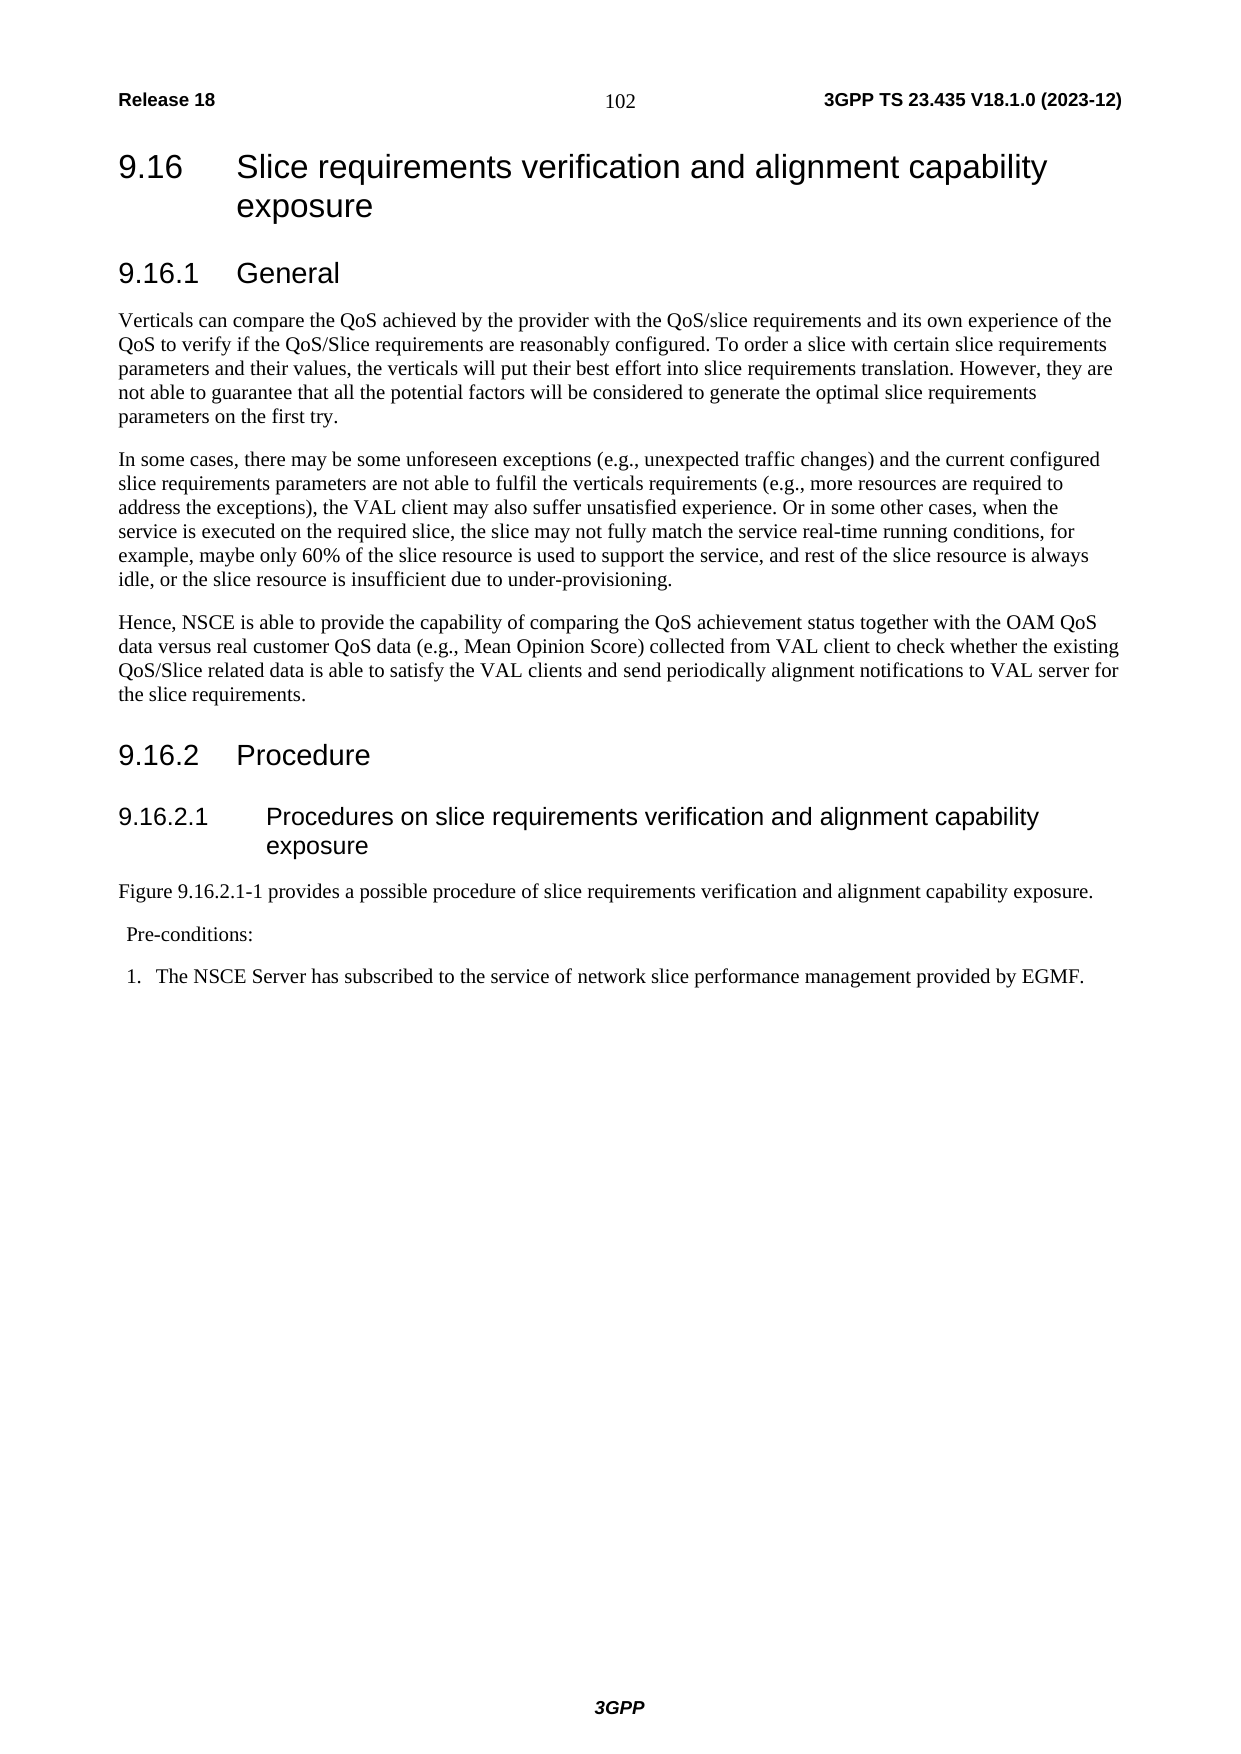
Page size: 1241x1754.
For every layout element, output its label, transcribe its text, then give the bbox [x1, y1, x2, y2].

subtitle 9.16 Slice requirements verification and alignment capability exposure [118, 147, 1122, 224]
text Hence, NSCE is able to provide the capability of comparing the QoS achievement status together with the OAM QoS data versus real customer QoS data (e.g., Mean Opinion Score) collected from VAL client to check whether the existing QoS/Slice related data is able to satisfy the VAL clients and send periodically alignment notifications to VAL server for the slice requirements. [118, 610, 1122, 706]
text Verticals can compare the QoS achieved by the provider with the QoS/slice requirements and its own experience of the QoS to verify if the QoS/Slice requirements are reasonably configured. To order a slice with certain slice requirements parameters and their values, the verticals will put their best effort into slice requirements translation. However, they are not able to guarantee that all the potential factors will be considered to generate the optimal slice requirements parameters on the first try. [118, 308, 1122, 428]
subtitle 9.16.2.1 Procedures on slice requirements verification and alignment capability exposure [118, 802, 1122, 860]
text Figure 9.16.2.1-1 provides a possible procedure of slice requirements verification and alignment capability exposure. [118, 879, 1122, 903]
text In some cases, there may be some unforeseen exceptions (e.g., unexpected traffic changes) and the current configured slice requirements parameters are not able to fulfil the verticals requirements (e.g., more resources are required to address the exceptions), the VAL client may also suffer unsatisfied experience. Or in some other cases, when the service is executed on the required slice, the slice may not fully match the service real-time running conditions, for example, maybe only 60% of the slice resource is used to support the service, and rest of the slice resource is always idle, or the slice resource is insufficient due to under-provisioning. [118, 447, 1122, 591]
text Pre-conditions: [126, 921, 1122, 946]
subtitle 9.16.2 Procedure [118, 738, 1122, 771]
subtitle 9.16.1 General [118, 256, 1122, 289]
text 1. The NSCE Server has subscribed to the service of network slice performance management provided by EGMF. [126, 964, 1122, 988]
